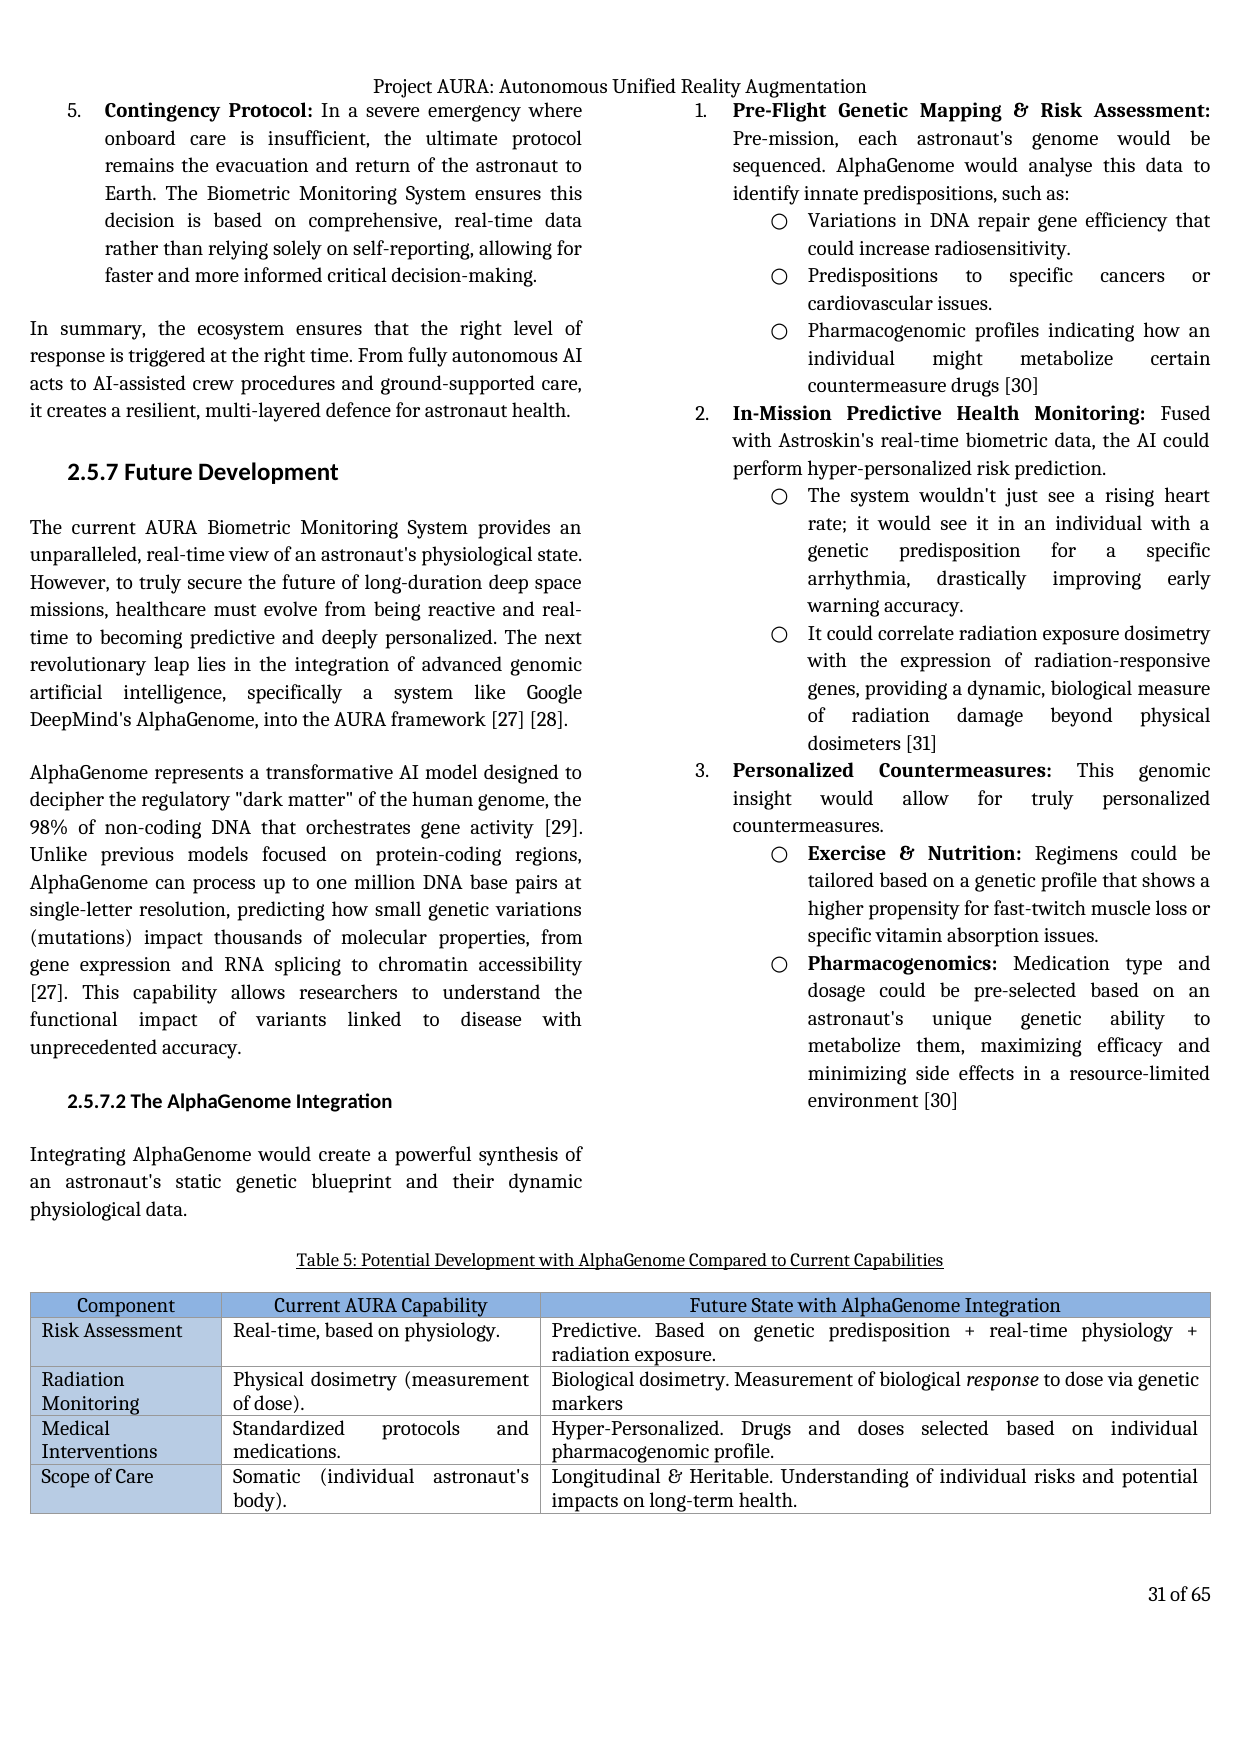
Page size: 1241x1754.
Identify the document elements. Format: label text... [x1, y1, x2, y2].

table_cell Predictive. Based on genetic predisposition + real-time physiology + radiation exposure. [541, 1318, 1210, 1366]
list It could correlate radiation exposure dosimetry with the expression of radiation-responsive genes, providing a dynamic, biological measure of radiation damage beyond physical dosimeters [770, 621, 1211, 755]
table_cell Hyper-Personalized. Drugs and doses selected based on individual pharmacogenomic profile. [541, 1416, 1210, 1464]
list Contingency Protocol: In a severe emergency where onboard care is insufficient, the ultimate protocol remains the evacuation and return of the astronaut to Earth. The Biometric Monitoring System ensures this decision is based on comprehensive, real-time data rather than relying solely on self-reporting, allowing for faster and more informed critical decision-making. [67, 99, 583, 288]
table_header Component [31, 1293, 221, 1317]
list Pre-Flight Genetic Mapping & Risk Assessment: Pre-mission, each astronaut's genome would be sequenced. AlphaGenome would analyse this data to identify innate predispositions, such as: [695, 99, 1211, 205]
list Exercise & Nutrition: Regimens could be tailored based on a genetic profile that shows a higher propensity for fast-twitch muscle loss or specific vitamin absorption issues. [770, 841, 1211, 948]
text AlphaGenome represents a transformative AI model designed to decipher the regulatory "dark matter" of the human genome, the 98% of non-coding DNA that orchestrates gene activity. Unlike previous models focused on protein-coding regions, AlphaGenome can process up to one million DNA base pairs at single-letter resolution, predicting how small genetic variations (mutations) impact thousands of molecular properties, from gene expression and RNA splicing to chromatin accessibility. This capability allows researchers to understand the functional impact of variants linked to disease with unprecedented accuracy. [29, 761, 583, 1059]
table_cell Risk Assessment [31, 1318, 221, 1366]
table_cell Medical Interventions [31, 1416, 221, 1464]
list Pharmacogenomic profiles indicating how an individual might metabolize certain countermeasure drugs [770, 319, 1211, 398]
table_header Current AURA Capability [222, 1293, 540, 1317]
table_cell Radiation Monitoring [31, 1367, 221, 1415]
text Integrating AlphaGenome would create a powerful synthesis of an astronaut's static genetic blueprint and their dynamic physiological data. [29, 1142, 583, 1221]
subtitle 2.5.7 Future Development [67, 456, 583, 486]
table_cell Scope of Care [31, 1465, 221, 1513]
list Predispositions to specific cancers or cardiovascular issues. [770, 264, 1211, 315]
table_cell Physical dosimetry (measurement of dose). [222, 1367, 540, 1415]
table_header Future State with AlphaGenome Integration [541, 1293, 1210, 1317]
subtitle 2.5.7.2 The AlphaGenome Integration [67, 1088, 583, 1113]
table_cell Somatic (individual astronaut's body). [222, 1465, 540, 1513]
table_cell Longitudinal & Heritable. Understanding of individual risks and potential impacts on long-term health. [541, 1465, 1210, 1513]
text In summary, the ecosystem ensures that the right level of response is triggered at the right time. From fully autonomous AI acts to AI-assisted crew procedures and ground-supported care, it creates a resilient, multi-layered defence for astronaut health. [29, 316, 583, 423]
list Variations in DNA repair gene efficiency that could increase radiosensitivity. [770, 209, 1211, 260]
table_cell Real-time, based on physiology. [222, 1318, 540, 1366]
table_cell Biological dosimetry. Measurement of biological response to dose via genetic markers [541, 1367, 1210, 1415]
list In-Mission Predictive Health Monitoring: Fused with Astroskin's real-time biometric data, the AI could perform hyper-personalized risk prediction. [695, 401, 1211, 480]
list Pharmacogenomics: Medication type and dosage could be pre-selected based on an astronaut's unique genetic ability to metabolize them, maximizing efficacy and minimizing side effects in a resource-limited environment [770, 951, 1211, 1113]
table_cell Standardized protocols and medications. [222, 1416, 540, 1464]
text The current AURA Biometric Monitoring System provides an unparalleled, real-time view of an astronaut's physiological state. However, to truly secure the future of long-duration deep space missions, healthcare must evolve from being reactive and real-time to becoming predictive and deeply personalized. The next revolutionary leap lies in the integration of advanced genomic artificial intelligence, specifically a system like Google DeepMind's AlphaGenome, into the AURA framework. [29, 516, 583, 732]
list Personalized Countermeasures: This genomic insight would allow for truly personalized countermeasures. [695, 759, 1211, 838]
list The system wouldn't just see a rising heart rate; it would see it in an individual with a genetic predisposition for a specific arrhythmia, drastically improving early warning accuracy. [770, 484, 1211, 618]
